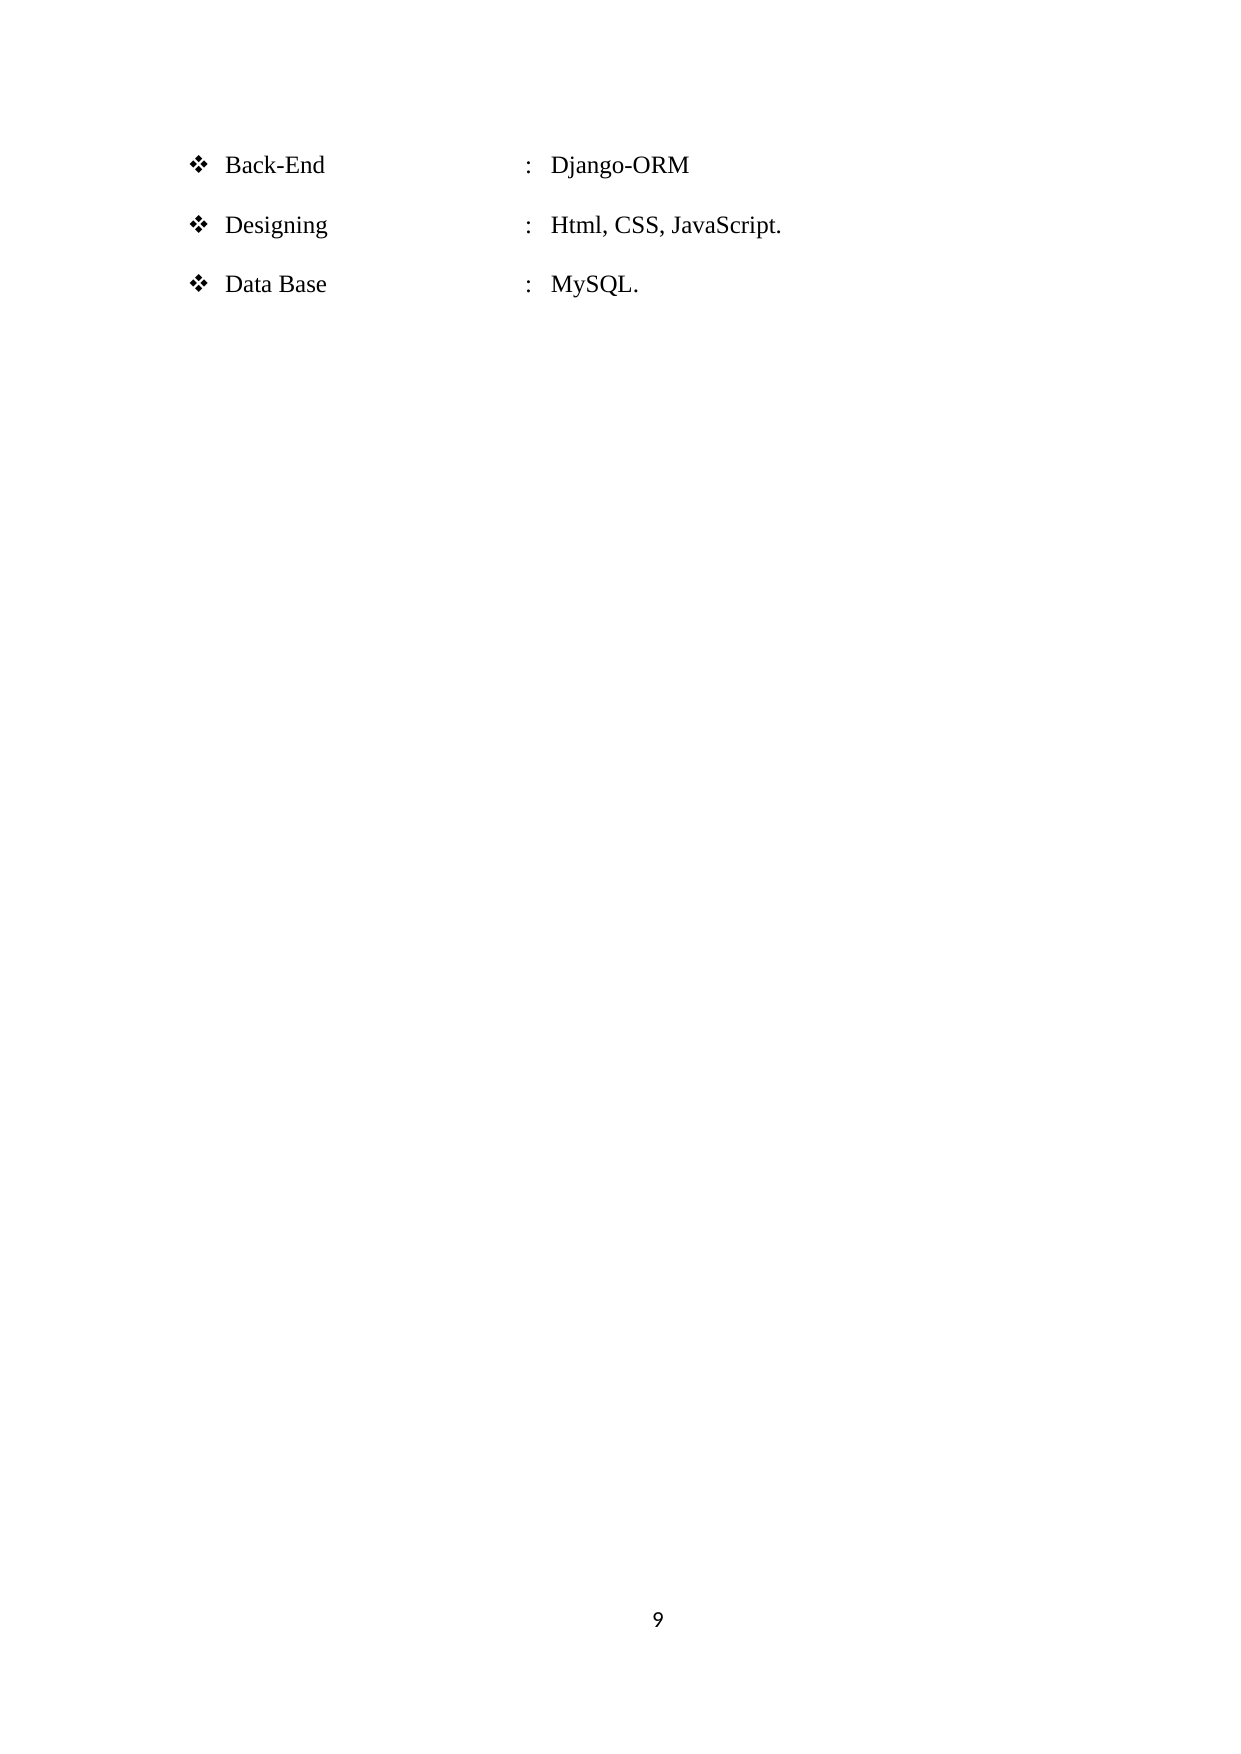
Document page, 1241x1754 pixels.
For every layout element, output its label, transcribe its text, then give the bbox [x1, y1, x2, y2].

list Data Base : MySQL. [187, 269, 1090, 298]
list Back-End : Django-ORM [187, 150, 1090, 179]
list Designing : Html, CSS, JavaScript. [187, 210, 1090, 238]
